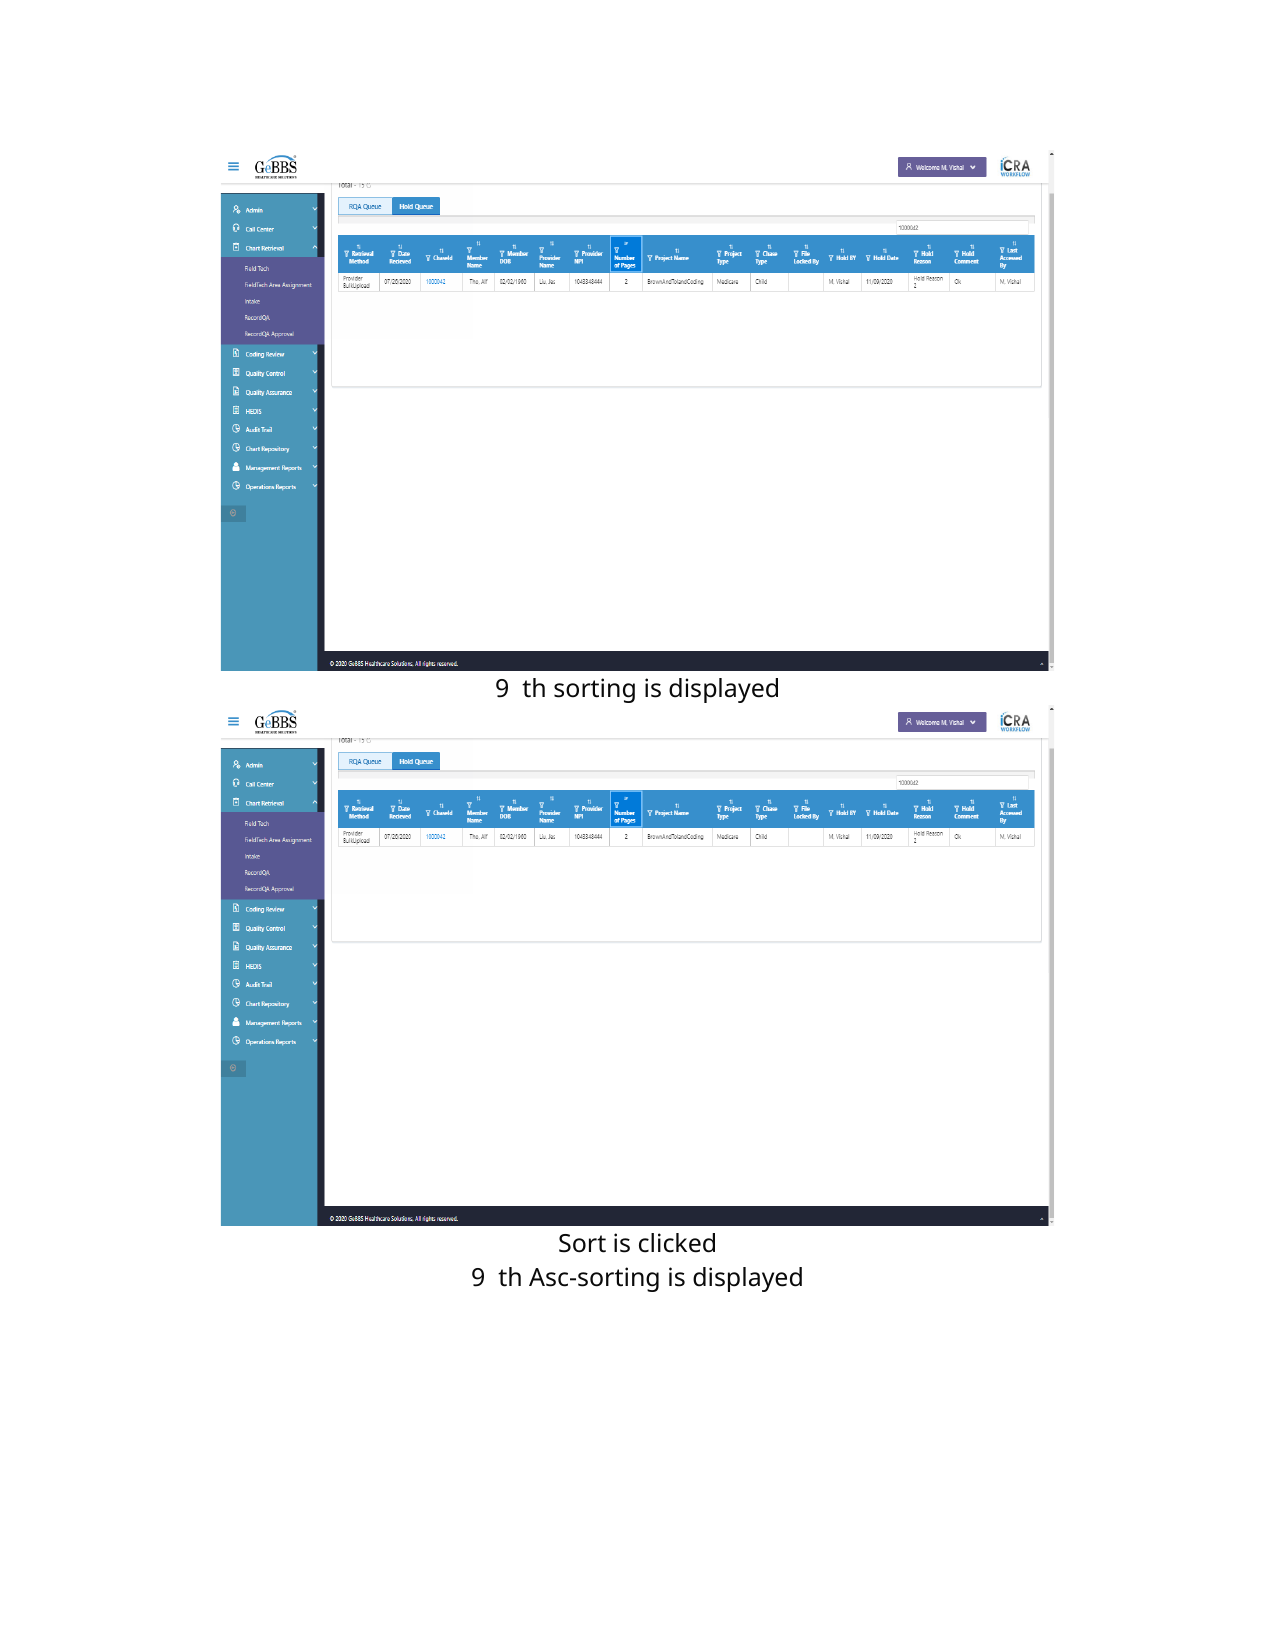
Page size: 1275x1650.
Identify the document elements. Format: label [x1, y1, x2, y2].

text [150, 150, 1125, 1294]
picture [220, 150, 1055, 671]
picture [220, 705, 1055, 1226]
